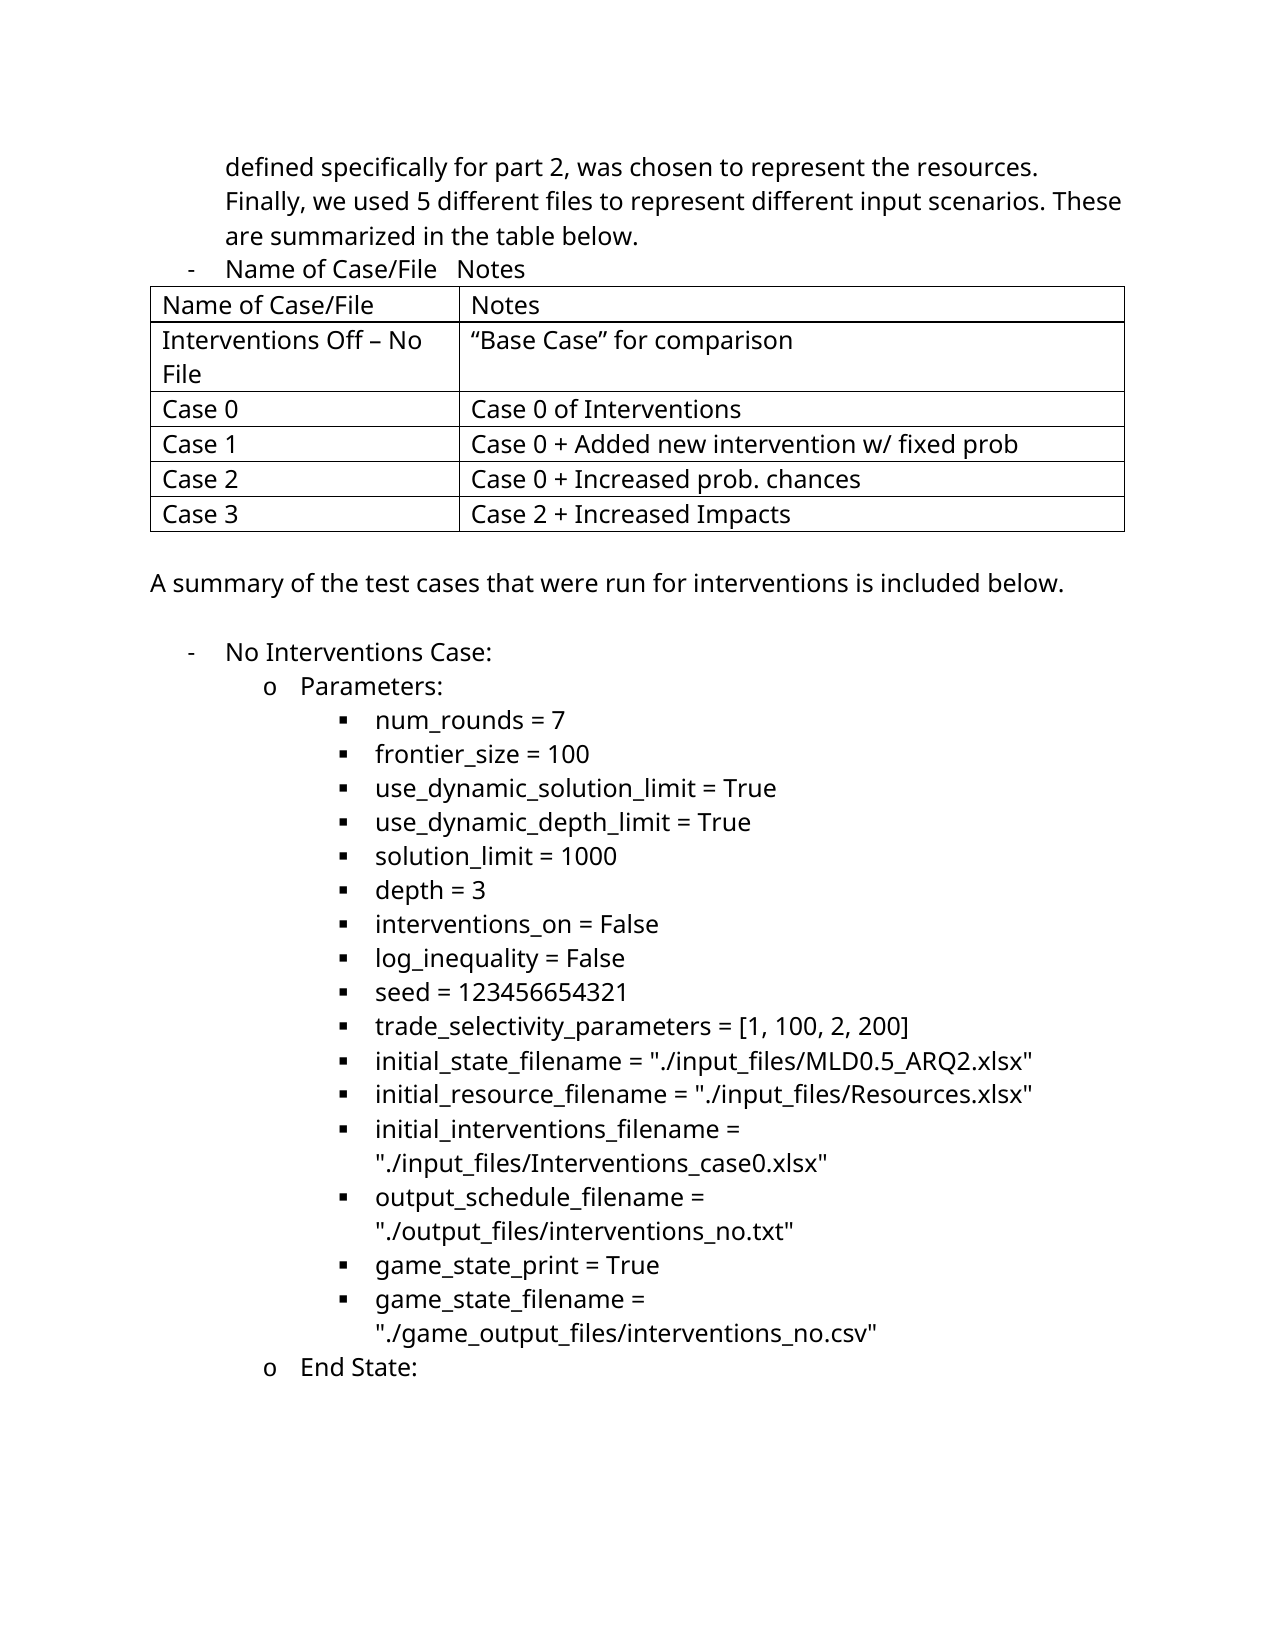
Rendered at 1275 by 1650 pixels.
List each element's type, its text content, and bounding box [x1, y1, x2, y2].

list num_rounds = 7 [337, 702, 1125, 737]
list No Interventions Case: [187, 634, 1125, 668]
list interventions_on = False [337, 907, 1125, 941]
list Parameters: [262, 668, 1125, 702]
list trade_selectivity_parameters = [1, 100, 2, 200] [337, 1009, 1125, 1043]
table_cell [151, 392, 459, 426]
list seed = 123456654321 [337, 975, 1125, 1009]
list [187, 150, 1125, 252]
text A summary of the test cases that were run for interventions is included below. [150, 566, 1125, 600]
list initial_resource_filename = "./input_files/Resources.xlsx" [337, 1077, 1125, 1111]
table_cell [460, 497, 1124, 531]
list depth = 3 [337, 873, 1125, 907]
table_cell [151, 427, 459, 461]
list solution_limit = 1000 [337, 839, 1125, 873]
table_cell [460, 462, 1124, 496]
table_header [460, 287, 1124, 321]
list use_dynamic_solution_limit = True [337, 771, 1125, 805]
list End State: [262, 1350, 1125, 1384]
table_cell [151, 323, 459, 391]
list use_dynamic_depth_limit = True [337, 805, 1125, 839]
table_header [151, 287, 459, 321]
list initial_state_filename = "./input_files/MLD0.5_ARQ2.xlsx" [337, 1043, 1125, 1077]
list game_state_print = True [337, 1247, 1125, 1282]
list game_state_filename = "./game_output_files/interventions_no.csv" [337, 1282, 1125, 1350]
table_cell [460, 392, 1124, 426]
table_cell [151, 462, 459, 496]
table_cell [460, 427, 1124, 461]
list frontier_size = 100 [337, 737, 1125, 771]
list Name of Case/File Notes [187, 252, 1125, 286]
list log_inequality = False [337, 941, 1125, 975]
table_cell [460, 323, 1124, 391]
list output_schedule_filename = "./output_files/interventions_no.txt" [337, 1179, 1125, 1247]
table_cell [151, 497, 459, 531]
list initial_interventions_filename = "./input_files/Interventions_case0.xlsx" [337, 1111, 1125, 1179]
